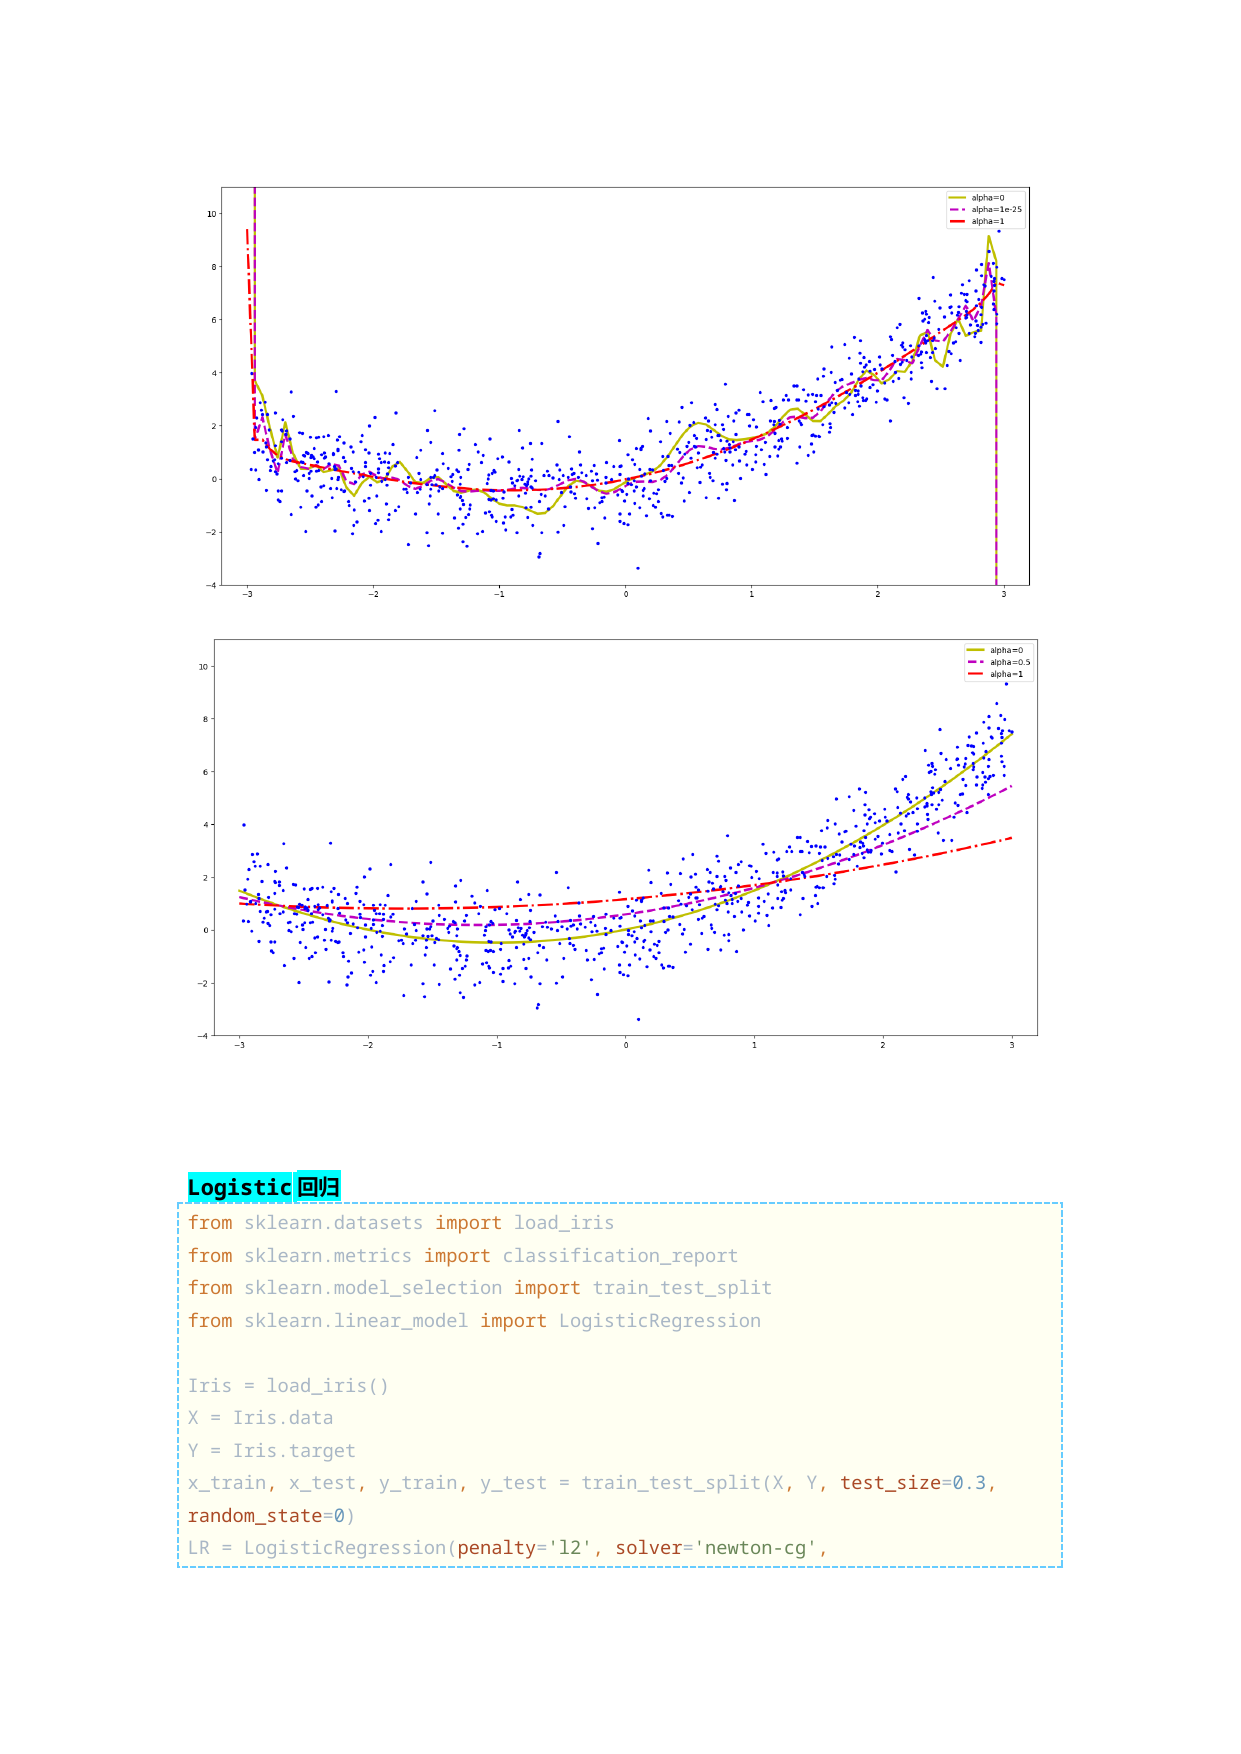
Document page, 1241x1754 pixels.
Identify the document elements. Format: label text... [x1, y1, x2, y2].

text Logistic回归 [187, 1169, 1053, 1202]
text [177, 1202, 1063, 1568]
picture [187, 628, 1052, 1060]
picture [187, 173, 1052, 605]
